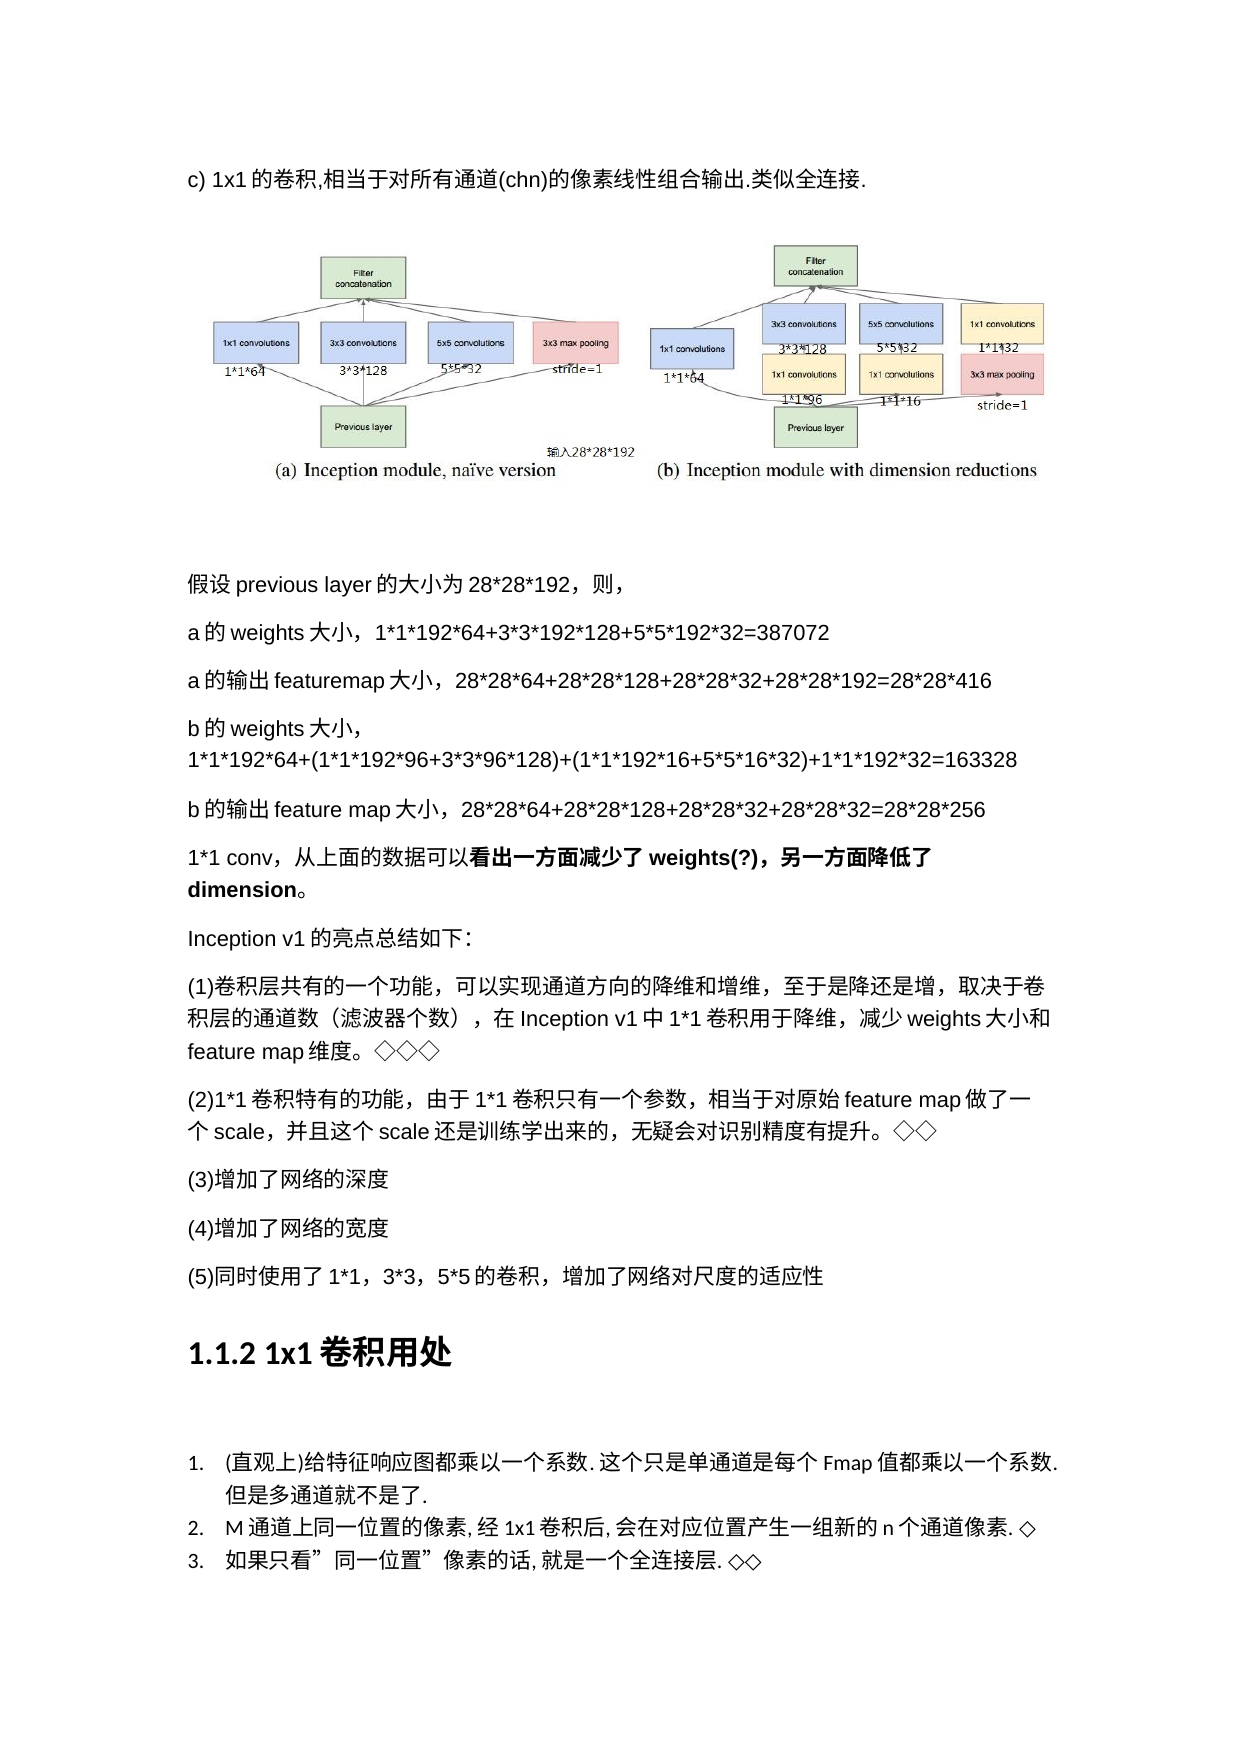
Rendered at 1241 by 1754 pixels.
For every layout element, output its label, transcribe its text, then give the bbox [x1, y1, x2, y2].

text (5)同时使用了1*1，3*3，5*5的卷积，增加了网络对尺度的适应性 [187, 1258, 1053, 1291]
list M通道上同一位置的像素, 经1x1卷积后, 会在对应位置产生一组新的n个通道像素. ◇ [187, 1510, 1053, 1542]
text Inception v1的亮点总结如下： [187, 920, 1053, 953]
text (1)卷积层共有的一个功能，可以实现通道方向的降维和增维，至于是降还是增，取决于卷积层的通道数（滤波器个数），在Inception v1中1*1卷积用于降维，减少weights大小和feature map维度。◇◇◇ [187, 968, 1053, 1066]
text 1*1 conv，从上面的数据可以看出一方面减少了weights(?)，另一方面降低了dimension。 [187, 839, 1053, 904]
list (直观上)给特征响应图都乘以一个系数. 这个只是单通道是每个Fmap值都乘以一个系数.但是多通道就不是了. [187, 1445, 1053, 1510]
text 假设previous layer的大小为28*28*192，则， [187, 566, 1053, 599]
picture [187, 224, 1053, 489]
text (3)增加了网络的深度 [187, 1162, 1053, 1194]
text c) 1x1的卷积,相当于对所有通道(chn)的像素线性组合输出.类似全连接. [187, 162, 1053, 194]
text b的输出feature map大小，28*28*64+28*28*128+28*28*32+28*28*32=28*28*256 [187, 791, 1053, 824]
text a的weights大小，1*1*192*64+3*3*192*128+5*5*192*32=387072 [187, 614, 1053, 647]
list 如果只看”同一位置”像素的话, 就是一个全连接层. ◇◇ [187, 1542, 1053, 1575]
text a的输出featuremap大小，28*28*64+28*28*128+28*28*32+28*28*192=28*28*416 [187, 663, 1053, 695]
subtitle 1.1.2 1x1卷积用处 [187, 1318, 1053, 1383]
text (4)增加了网络的宽度 [187, 1210, 1053, 1243]
text (2)1*1卷积特有的功能，由于1*1卷积只有一个参数，相当于对原始feature map做了一个scale，并且这个scale还是训练学出来的，无疑会对识别精度有提升。◇◇ [187, 1081, 1053, 1146]
text b的weights大小，1*1*192*64+(1*1*192*96+3*3*96*128)+(1*1*192*16+5*5*16*32)+1*1*192*32=163328 [187, 711, 1053, 776]
